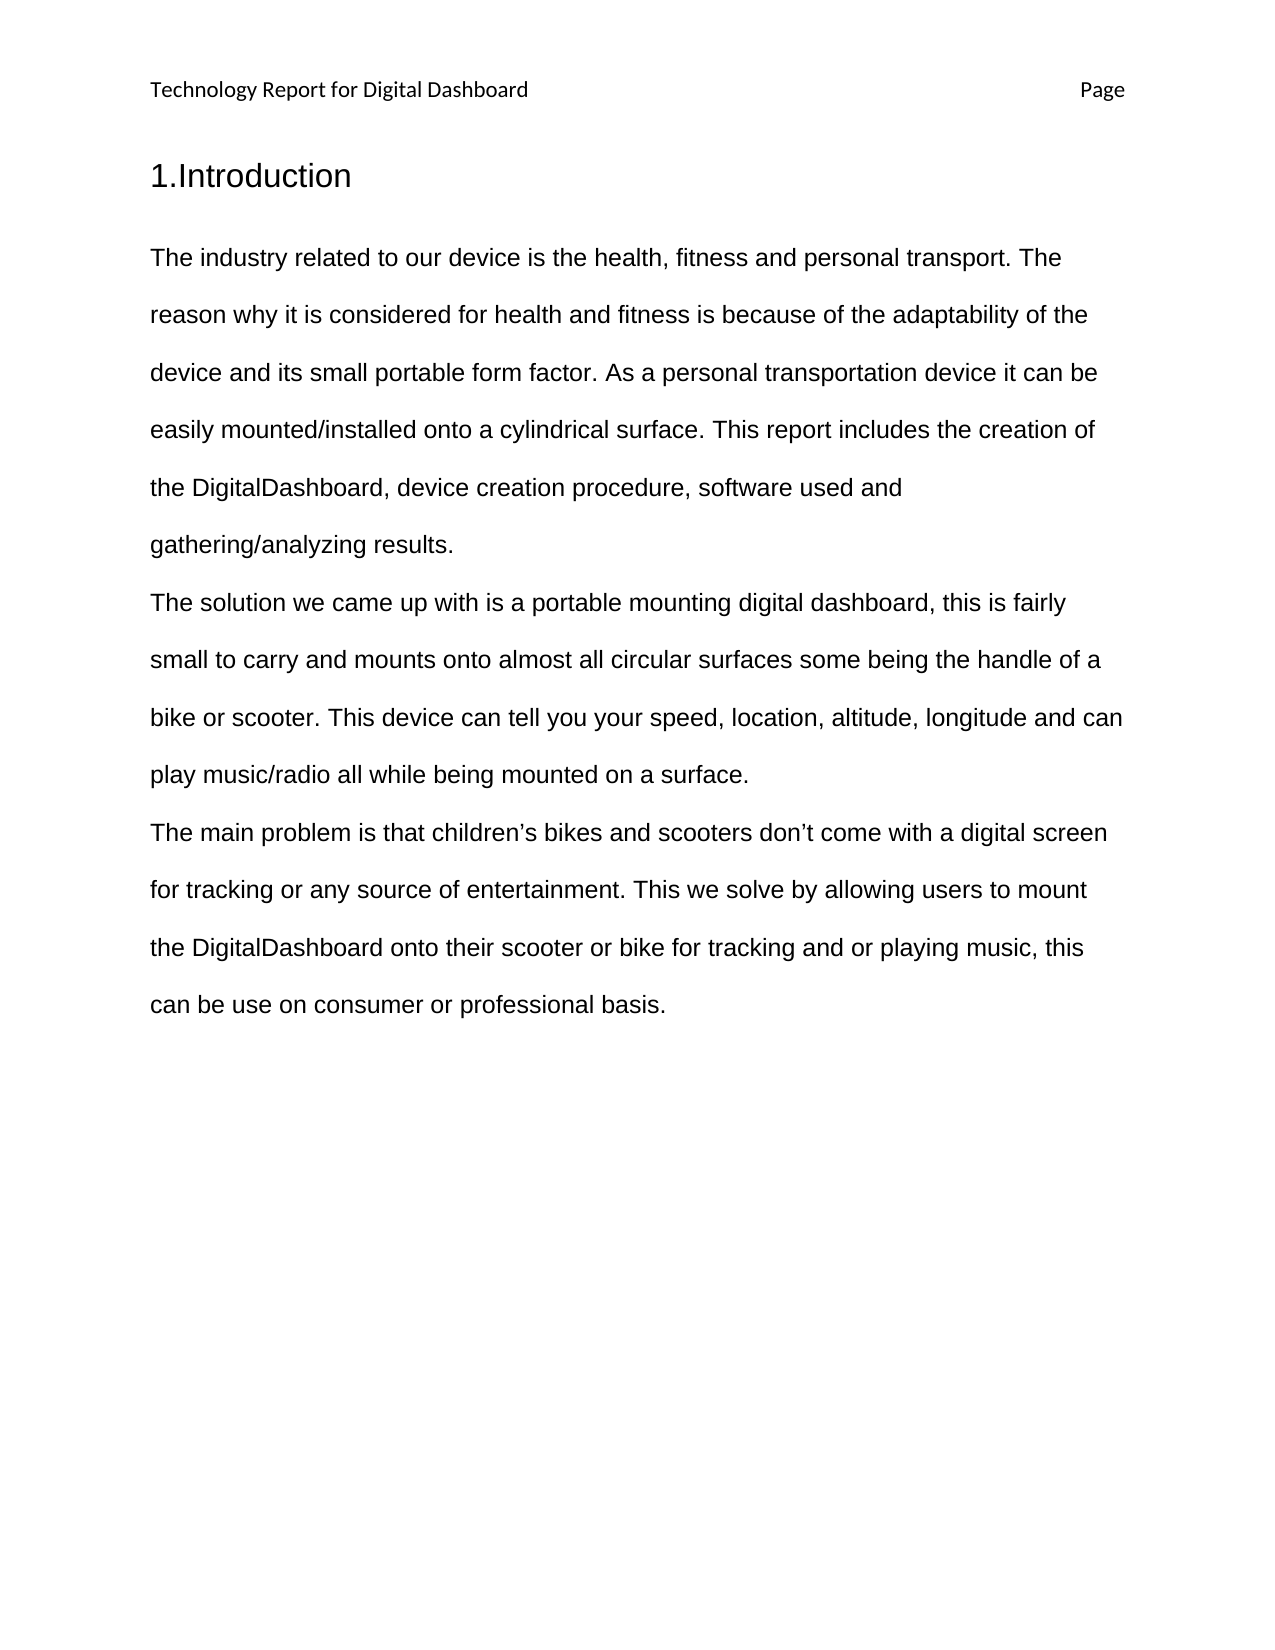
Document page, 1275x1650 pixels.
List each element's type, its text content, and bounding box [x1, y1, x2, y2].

subtitle 1.Introduction [150, 156, 1125, 194]
text The solution we came up with is a portable mounting digital dashboard, this is fairly small to carry and mounts onto almost all circular surfaces some being the handle of a bike or scooter. This device can tell you your speed, location, altitude, longitude and can play music/radio all while being mounted on a surface. [150, 588, 1125, 789]
text The industry related to our device is the health, fitness and personal transport. The reason why it is considered for health and fitness is because of the adaptability of the device and its small portable form factor. As a personal transportation device it can be easily mounted/installed onto a cylindrical surface. This report includes the creation of the DigitalDashboard, device creation procedure, software used and gathering/analyzing results. [150, 243, 1125, 559]
text The main problem is that children’s bikes and scooters don’t come with a digital screen for tracking or any source of entertainment. This we solve by allowing users to mount the DigitalDashboard onto their scooter or bike for tracking and or playing music, this can be use on consumer or professional basis. [150, 818, 1125, 1019]
